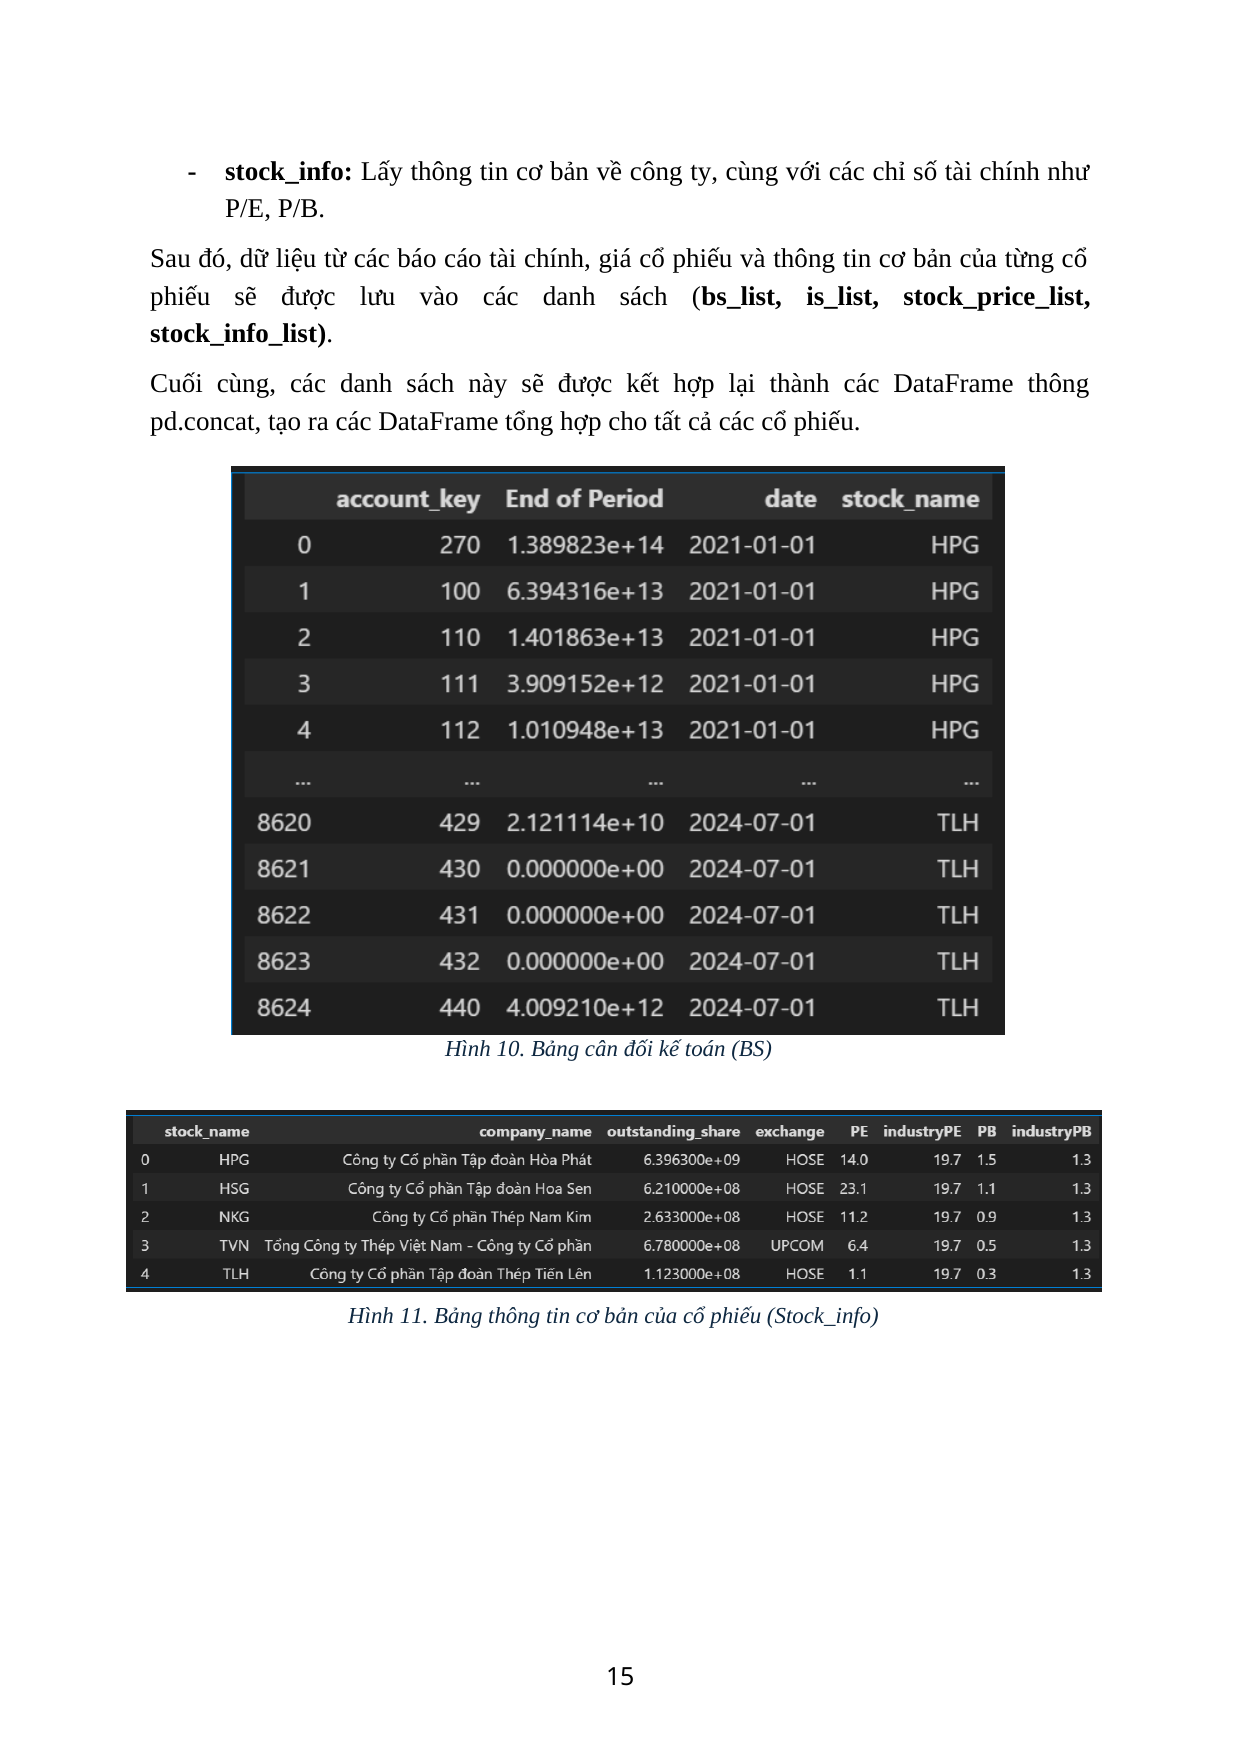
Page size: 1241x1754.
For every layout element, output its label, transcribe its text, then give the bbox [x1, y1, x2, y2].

text Sau đó, dữ liệu từ các báo cáo tài chính, giá cổ phiếu và thông tin cơ bản của từng cổ phiếu sẽ được lưu vào các danh sách (bs_list, is_list, stock_price_list, stock_info_list). [150, 237, 1090, 350]
picture [126, 1110, 1102, 1292]
picture [231, 466, 1005, 1035]
text Cuối cùng, các danh sách này sẽ được kết hợp lại thành các DataFrame thông pd.concat, tạo ra các DataFrame tổng hợp cho tất cả các cổ phiếu. [150, 362, 1090, 437]
list stock_info: Lấy thông tin cơ bản về công ty, cùng với các chỉ số tài chính như P/E, P/B. [187, 150, 1090, 225]
